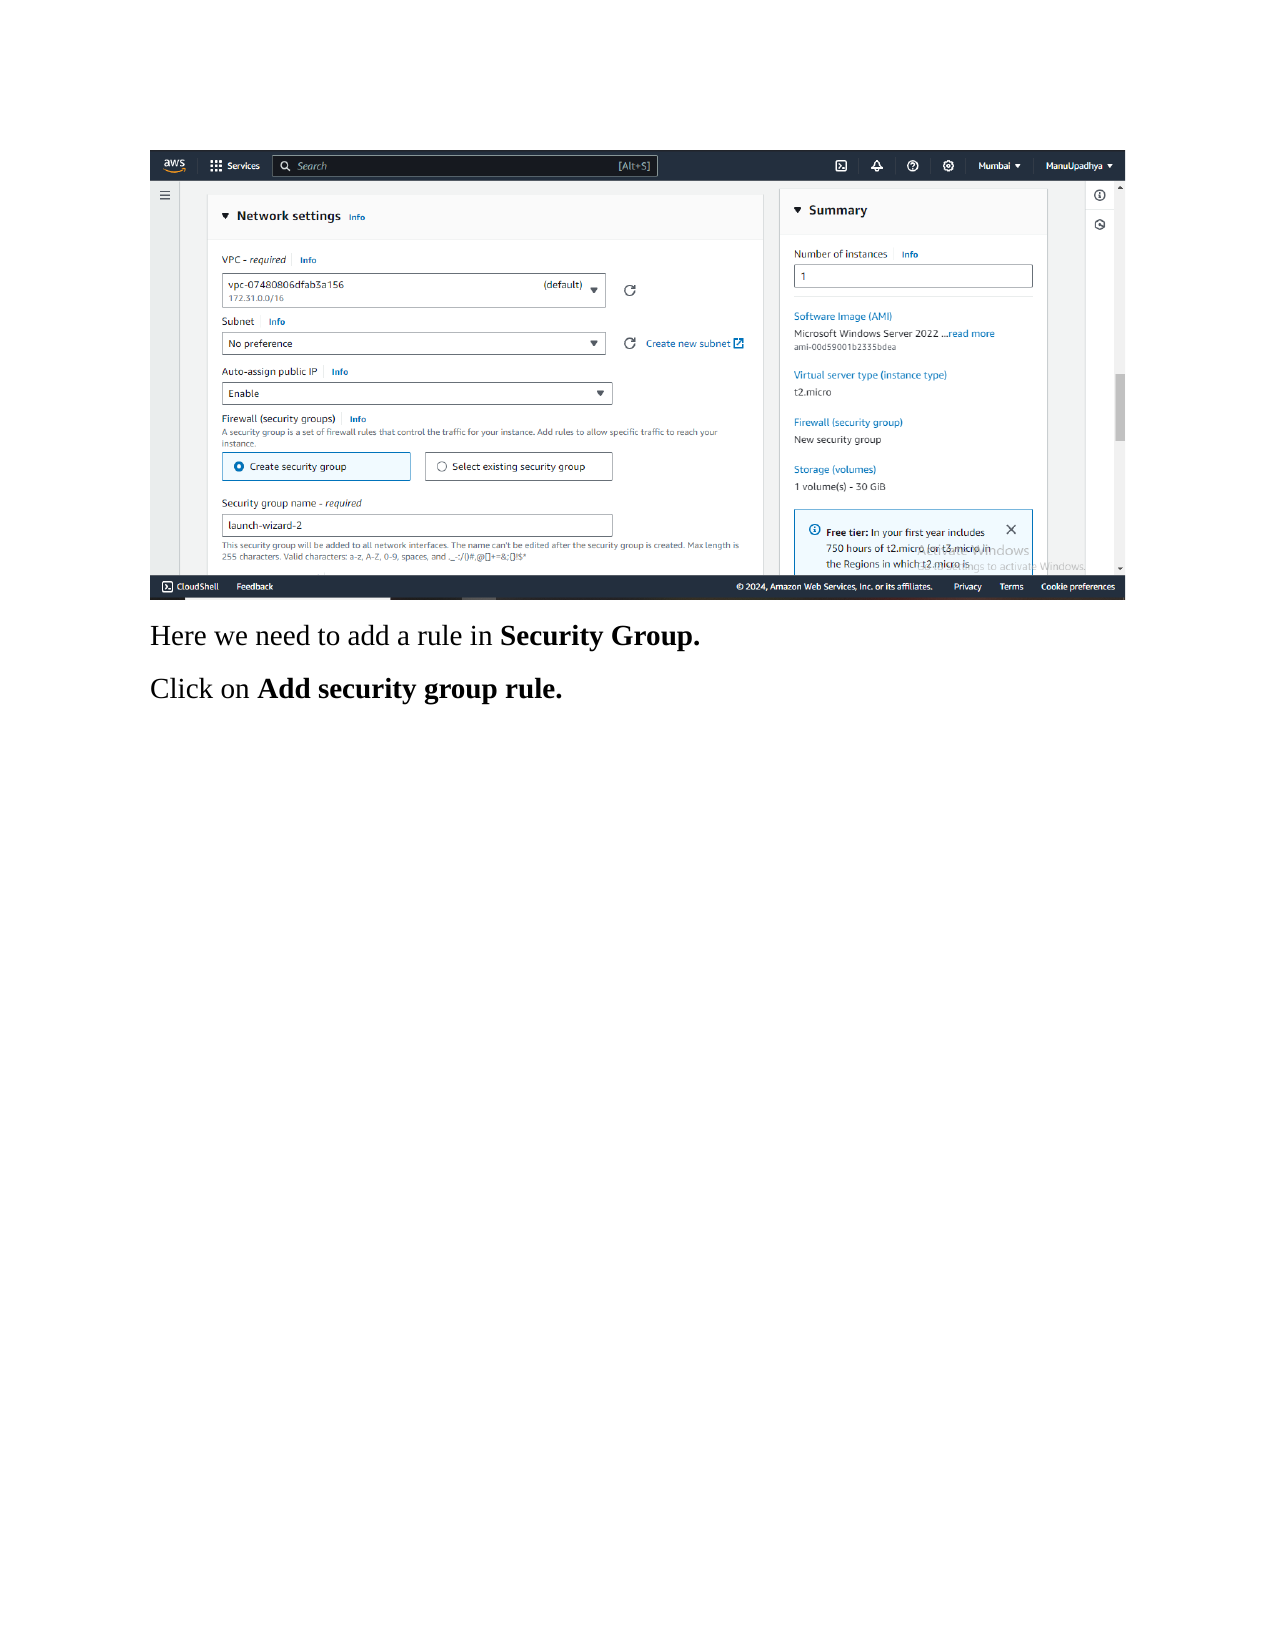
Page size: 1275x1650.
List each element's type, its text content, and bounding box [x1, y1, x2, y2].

picture [150, 150, 1125, 600]
text Here we need to add a rule in Security Group. [150, 618, 1125, 652]
text Click on Add security group rule. [150, 671, 1125, 705]
